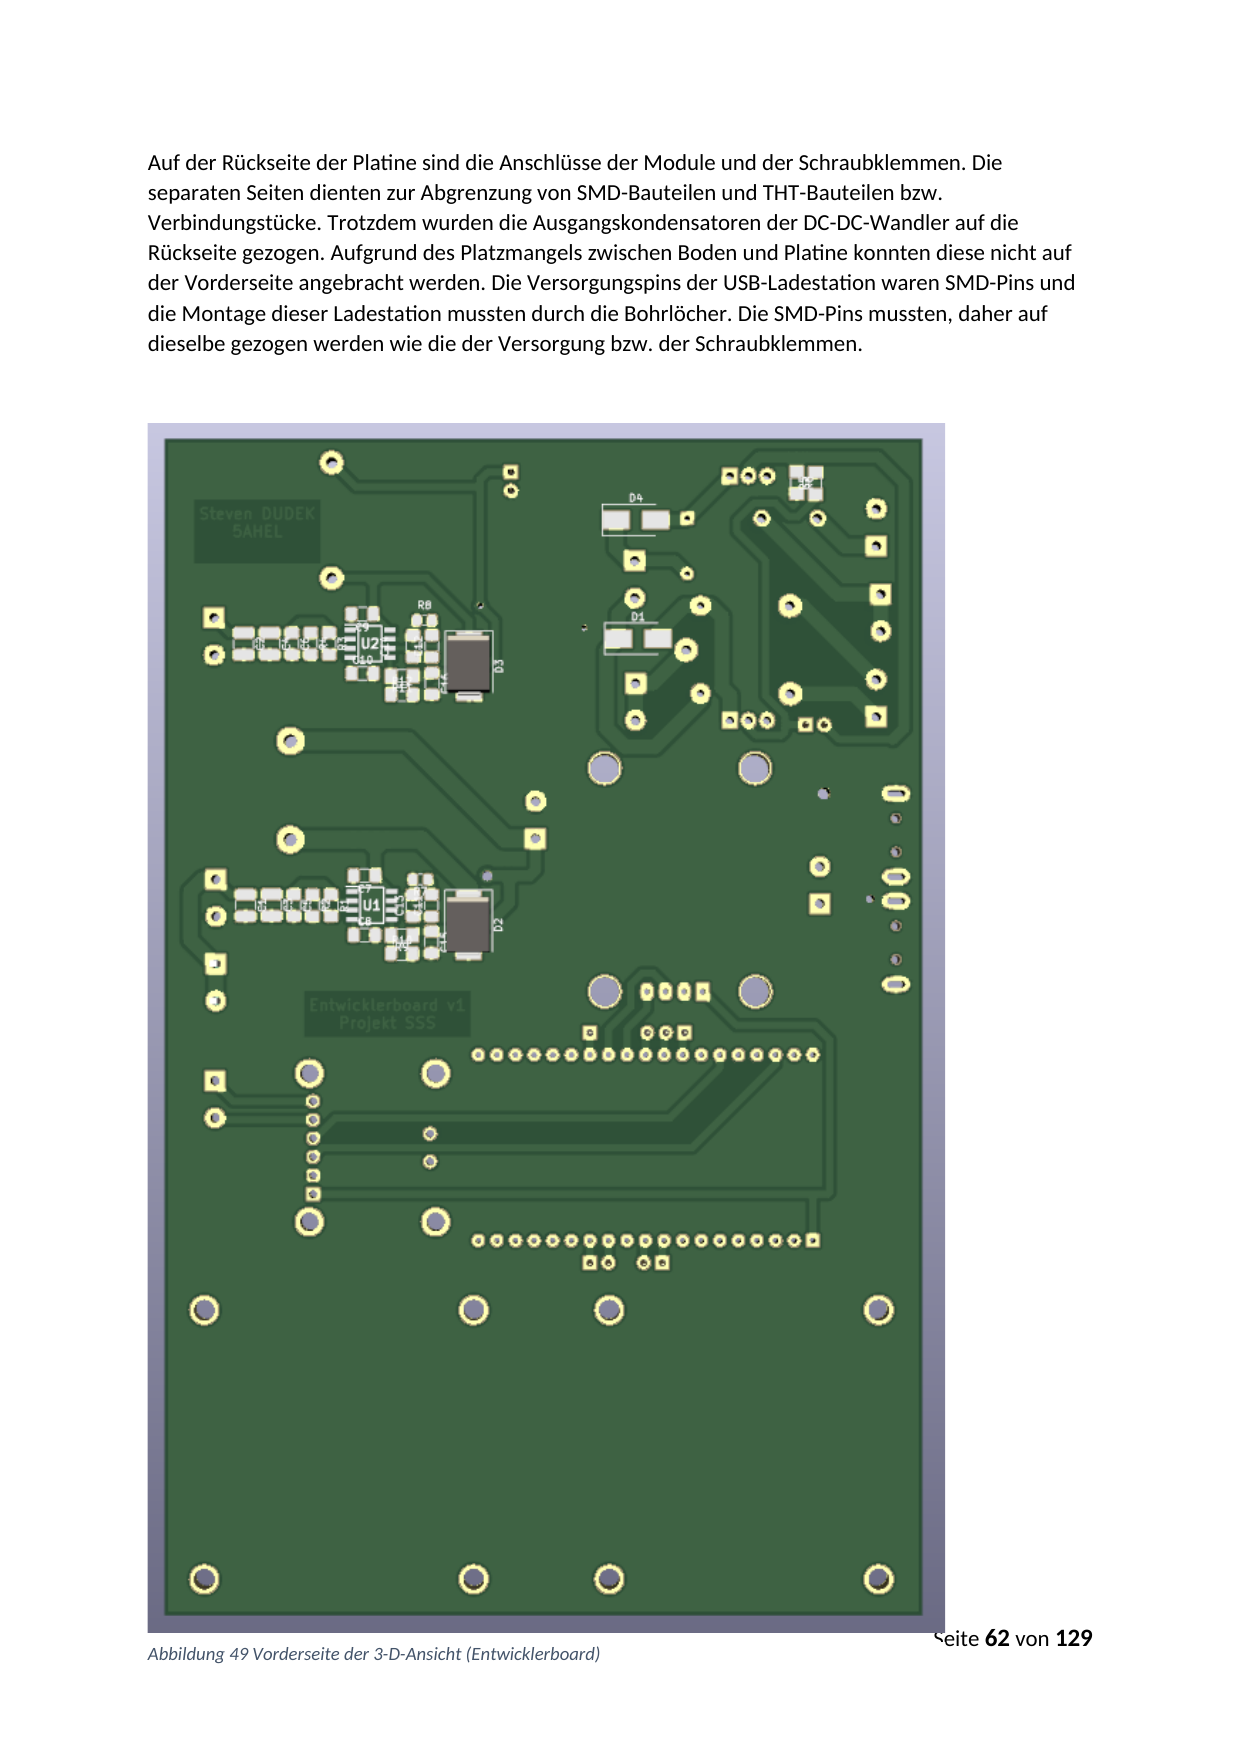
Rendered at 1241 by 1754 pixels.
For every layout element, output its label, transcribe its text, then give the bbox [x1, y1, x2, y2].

picture [147, 423, 946, 1633]
text Auf der Rückseite der Platine sind die Anschlüsse der Module und der Schraubklemmen. Die separaten Seiten dienten zur Abgrenzung von SMD-Bauteilen und THT-Bauteilen bzw. Verbindungstücke. Trotzdem wurden die Ausgangskondensatoren der DC-DC-Wandler auf die Rückseite gezogen. Aufgrund des Platzmangels zwischen Boden und Platine konnten diese nicht auf der Vorderseite angebracht werden. Die Versorgungspins der USB-Ladestation waren SMD-Pins und die Montage dieser Ladestation mussten durch die Bohrlöcher. Die SMD-Pins mussten, daher auf dieselbe gezogen werden wie die der Versorgung bzw. der Schraubklemmen. [148, 148, 1093, 357]
